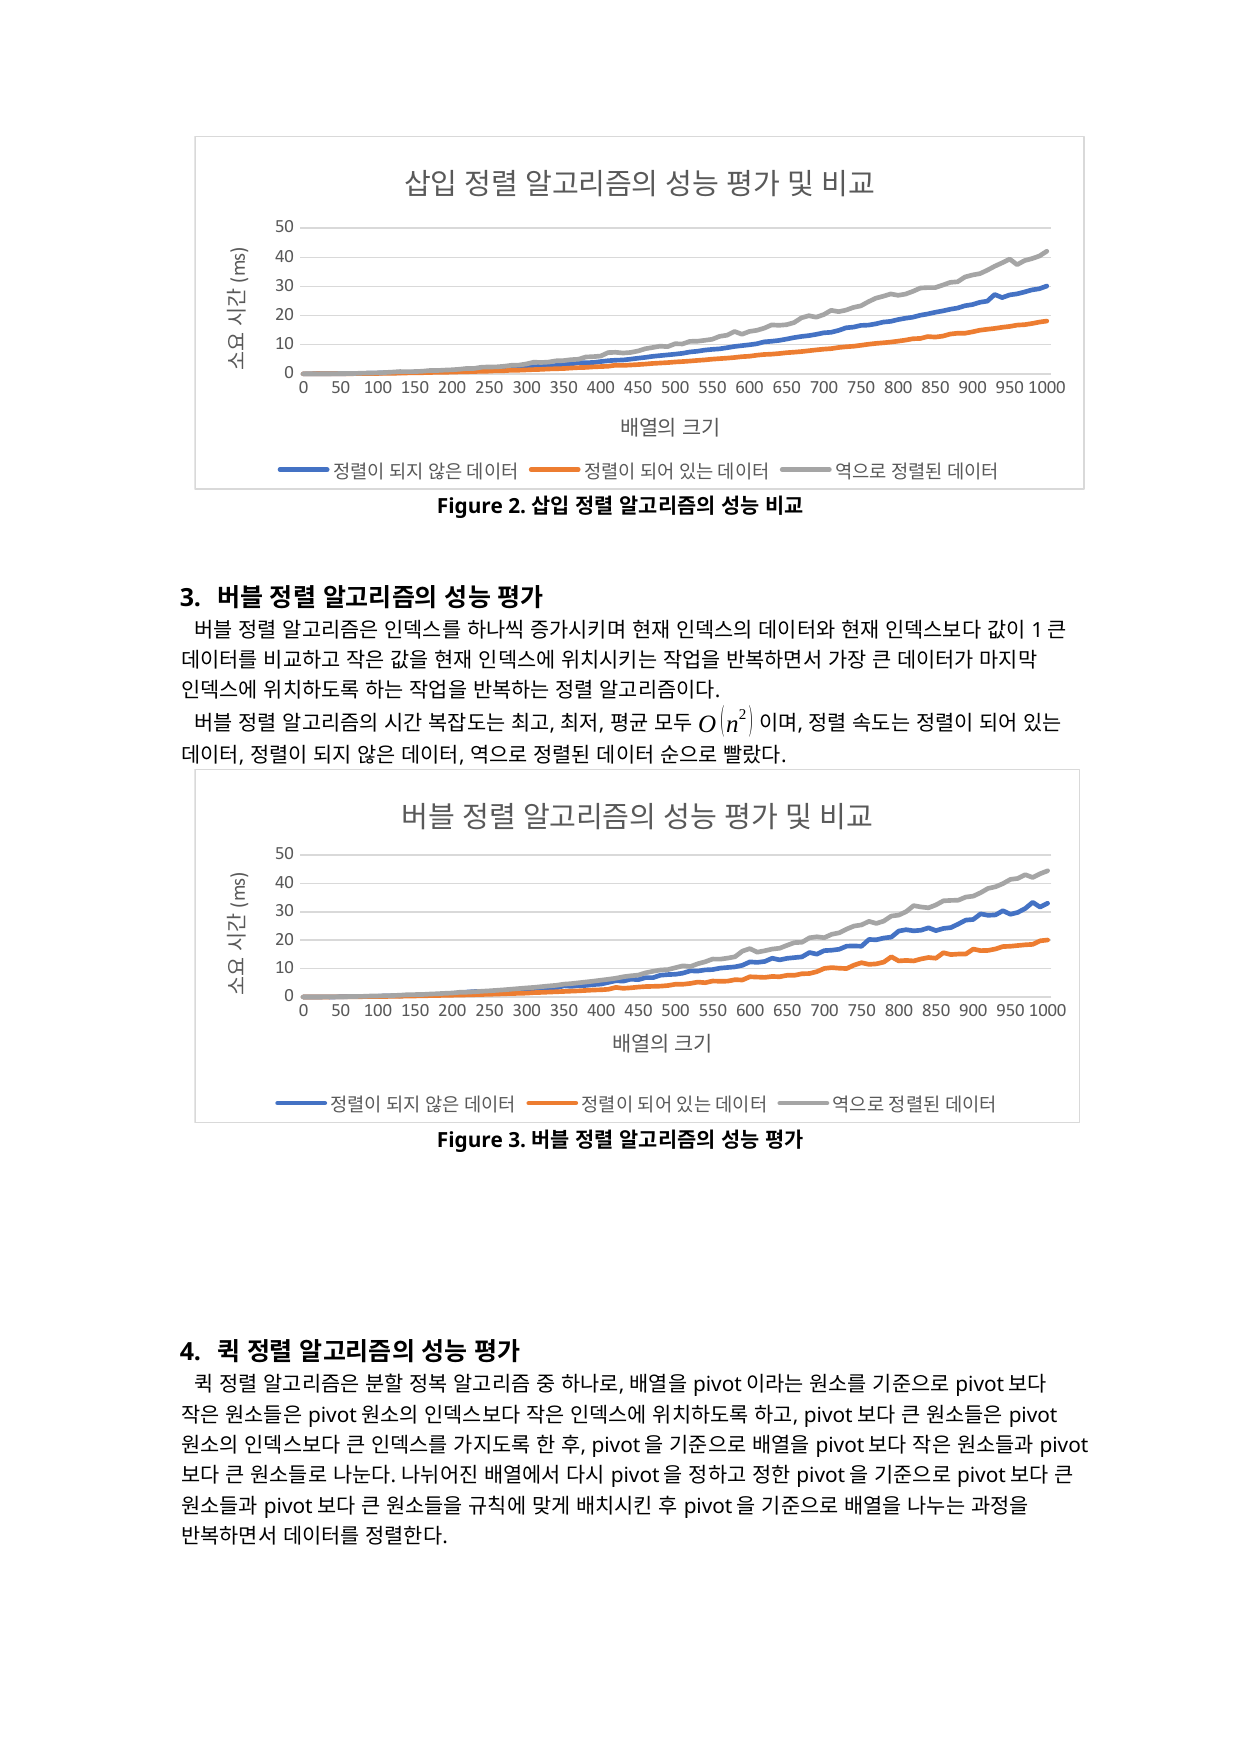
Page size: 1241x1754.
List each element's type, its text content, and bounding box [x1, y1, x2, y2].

text 버블 정렬 알고리즘은 인덱스를 하나씩 증가시키며 현재 인덱스의 데이터와 현재 인덱스보다 값이 1큰 데이터를 비교하고 작은 값을 현재 인덱스에 위치시키는 작업을 반복하면서 가장 큰 데이터가 마지막 인덱스에 위치하도록 하는 작업을 반복하는 정렬 알고리즘이다. [181, 613, 1090, 704]
text Figure 2. 삽입 정렬 알고리즘의 성능 비교 [150, 490, 1090, 520]
text Figure 3. 버블 정렬 알고리즘의 성능 평가 [150, 1123, 1090, 1153]
text 퀵 정렬 알고리즘은 분할 정복 알고리즘 중 하나로, 배열을 pivot이라는 원소를 기준으로 pivot보다 작은 원소들은 pivot원소의 인덱스보다 작은 인덱스에 위치하도록 하고, pivot보다 큰 원소들은 pivot원소의 인덱스보다 큰 인덱스를 가지도록 한 후, pivot을 기준으로 배열을 pivot보다 작은 원소들과 pivot보다 큰 원소들로 나눈다. 나뉘어진 배열에서 다시 pivot을 정하고 정한 pivot을 기준으로 pivot보다 큰 원소들과 pivot보다 큰 원소들을 규칙에 맞게 배치시킨 후 pivot을 기준으로 배열을 나누는 과정을 반복하면서 데이터를 정렬한다. [181, 1368, 1090, 1549]
list 퀵 정렬 알고리즘의 성능 평가 [179, 1331, 1090, 1368]
list 버블 정렬 알고리즘의 성능 평가 [179, 577, 1090, 613]
text 버블 정렬 알고리즘의 시간 복잡도는 최고, 최저, 평균 모두 이며, 정렬 속도는 정렬이 되어 있는 데이터, 정렬이 되지 않은 데이터, 역으로 정렬된 데이터 순으로 빨랐다. [181, 704, 1090, 769]
